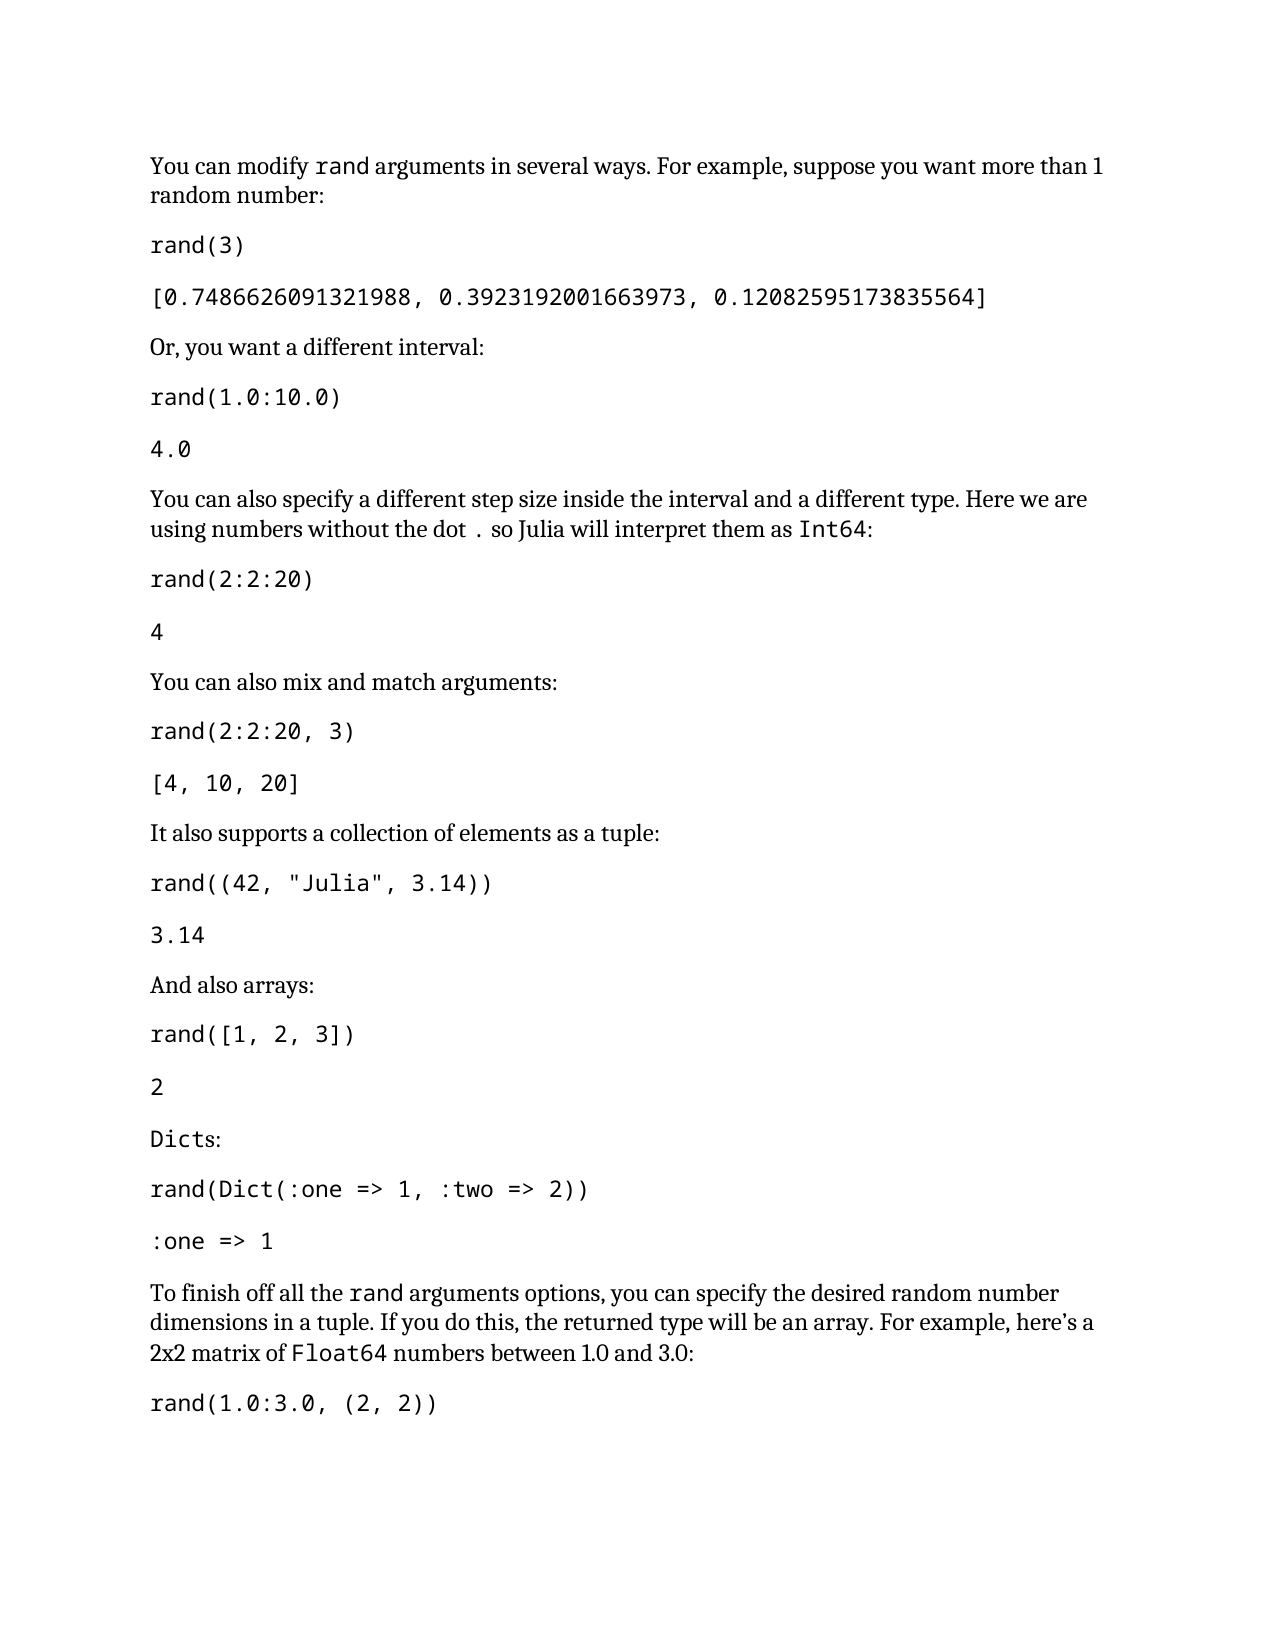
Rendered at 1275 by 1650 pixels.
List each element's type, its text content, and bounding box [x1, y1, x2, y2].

text rand(Dict(:one => 1, :two => 2)) [150, 1172, 1125, 1204]
text [0.7486626091321988, 0.3923192001663973, 0.12082595173835564] [150, 281, 1125, 312]
text [4, 10, 20] [150, 767, 1125, 798]
text And also arrays: [150, 971, 1125, 999]
text 3.14 [150, 919, 1125, 950]
text You can also specify a different step size inside the interval and a different type. Here we are using numbers without the dot . so Julia will interpret them as Int64: [150, 484, 1125, 544]
text Or, you want a different interval: [150, 333, 1125, 362]
text :one => 1 [150, 1224, 1125, 1256]
text You can also mix and match arguments: [150, 667, 1125, 696]
text 4.0 [150, 432, 1125, 464]
text rand(1.0:10.0) [150, 380, 1125, 412]
text To finish off all the rand arguments options, you can specify the desired random number dimensions in a tuple. If you do this, the returned type will be an array. For example, here’s a 2x2 matrix of Float64 numbers between 1.0 and 3.0: [150, 1277, 1125, 1368]
text rand(1.0:3.0, (2, 2)) [150, 1387, 1125, 1418]
text Dicts: [150, 1122, 1125, 1154]
text rand(2:2:20, 3) [150, 715, 1125, 746]
text It also supports a collection of elements as a tuple: [150, 819, 1125, 848]
text 2 [150, 1070, 1125, 1102]
text rand(2:2:20) [150, 563, 1125, 594]
text You can modify rand arguments in several ways. For example, suppose you want more than 1 random number: [150, 150, 1125, 210]
text rand((42, "Julia", 3.14)) [150, 867, 1125, 898]
text 4 [150, 615, 1125, 647]
text rand([1, 2, 3]) [150, 1018, 1125, 1049]
text rand(3) [150, 229, 1125, 260]
